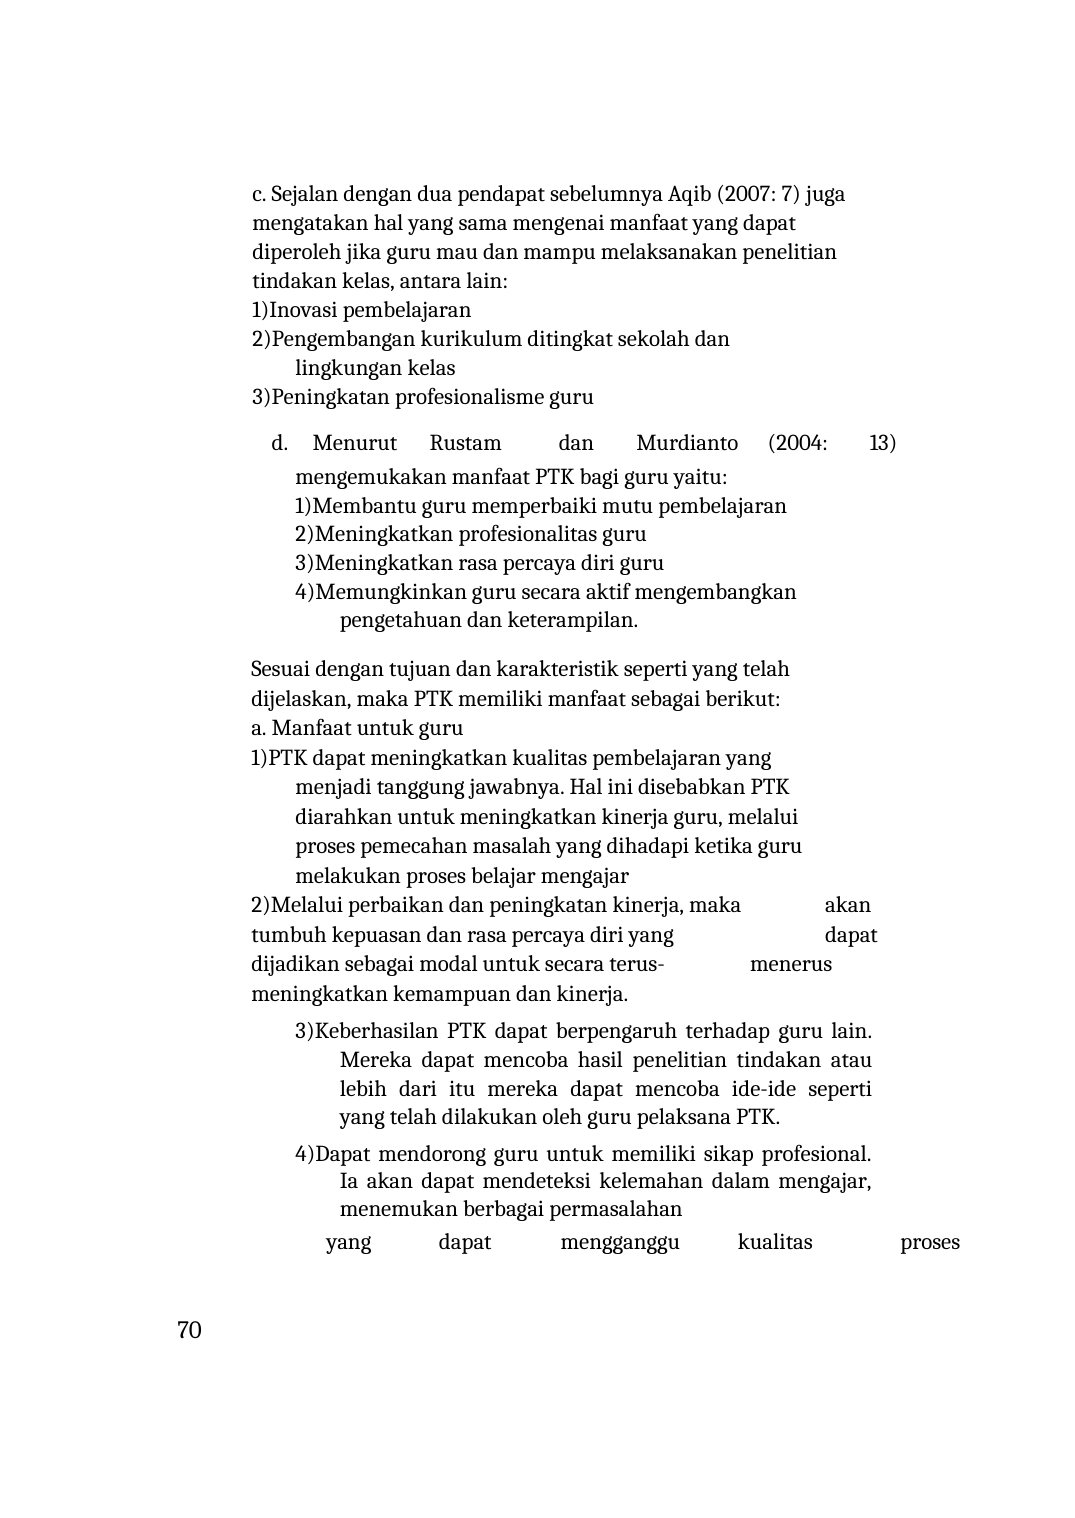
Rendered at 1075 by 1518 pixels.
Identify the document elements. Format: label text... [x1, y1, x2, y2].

text 70 [177, 1319, 925, 1343]
text 3)Keberhasilan PTK dapat berpengaruh terhadap guru lain. Mereka dapat mencoba hasil penelitian tindakan atau lebih dari itu mereka dapat mencoba ide-ide seperti yang telah dilakukan oleh guru pelaksana PTK. [295, 1018, 873, 1130]
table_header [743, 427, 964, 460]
text Sesuai dengan tujuan dan karakteristik seperti yang telah dijelaskan, maka PTK memiliki manfaat sebagai berikut: a. Manfaat untuk guru 1)PTK dapat meningkatkan kualitas pembelajaran yang menjadi tanggung jawabnya. Hal ini disebabkan PTK diarahkan untuk meningkatkan kinerja guru, melalui proses pemecahan masalah yang dihadapi ketika guru melakukan proses belajar mengajar 2)Melalui perbaikan dan peningkatan kinerja, maka akan tumbuh kepuasan dan rasa percaya diri yang dapat dijadikan sebagai modal untuk secara terus- menerus meningkatkan kemampuan dan kinerja. [251, 656, 880, 1007]
text 4)Dapat mendorong guru untuk memiliki sikap profesional. Ia akan dapat mendeteksi kelemahan dalam mengajar, menemukan berbagai permasalahan [295, 1141, 872, 1222]
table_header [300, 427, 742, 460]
text mengemukakan manfaat PTK bagi guru yaitu: 1)Membantu guru memperbaiki mutu pembelajaran 2)Meningkatkan profesionalitas guru 3)Meningkatkan rasa percaya diri guru 4)Memungkinkan guru secara aktif mengembangkan pengetahuan dan keterampilan. [295, 464, 880, 633]
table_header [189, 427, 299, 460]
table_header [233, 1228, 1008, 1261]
text c. Sejalan dengan dua pendapat sebelumnya Aqib (2007: 7) juga mengatakan hal yang sama mengenai manfaat yang dapat diperoleh jika guru mau dan mampu melaksanakan penelitian tindakan kelas, antara lain: 1)Inovasi pembelajaran 2)Pengembangan kurikulum ditingkat sekolah dan lingkungan kelas 3)Peningkatan profesionalisme guru [252, 181, 880, 410]
